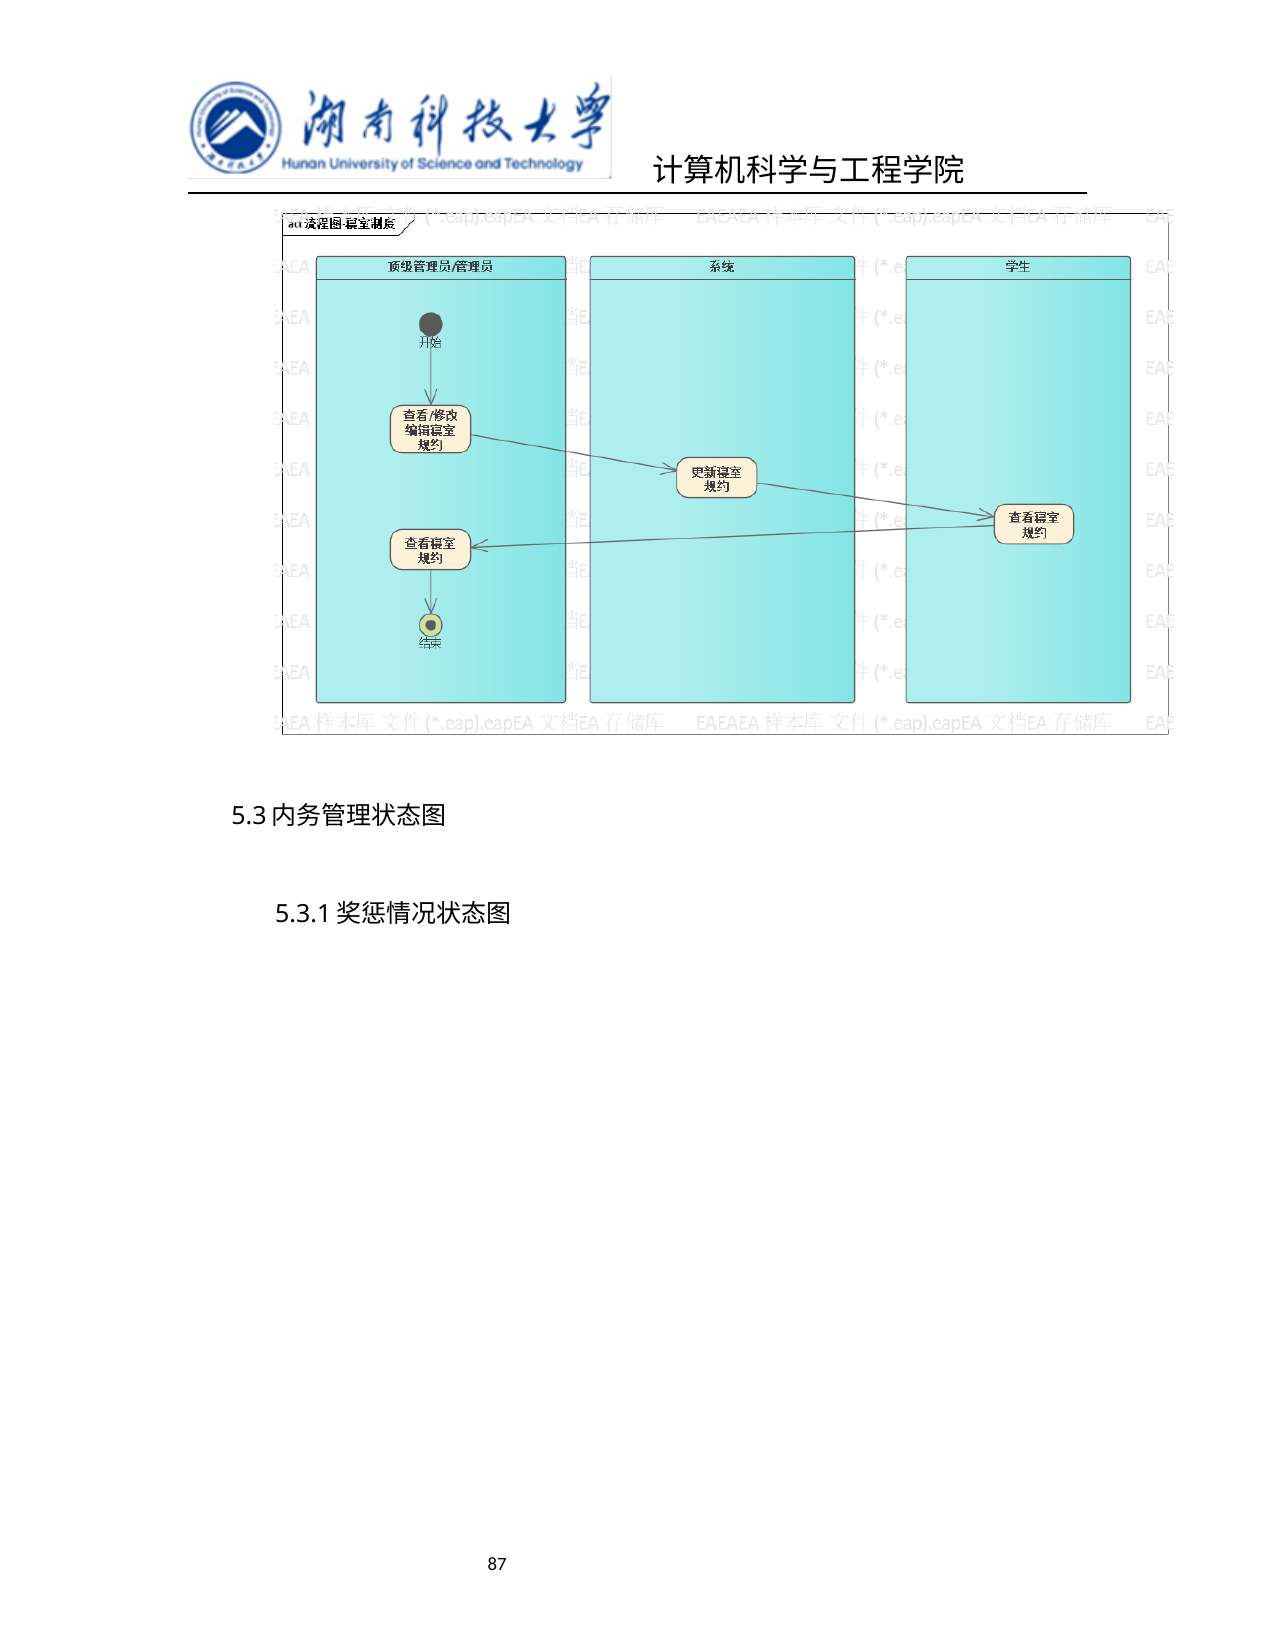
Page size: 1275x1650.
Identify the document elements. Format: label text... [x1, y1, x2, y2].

picture [275, 207, 1174, 740]
list 5.3.1奖惩情况状态图 [231, 879, 1087, 944]
picture [187, 75, 613, 182]
list 5.3内务管理状态图 [187, 781, 1087, 846]
